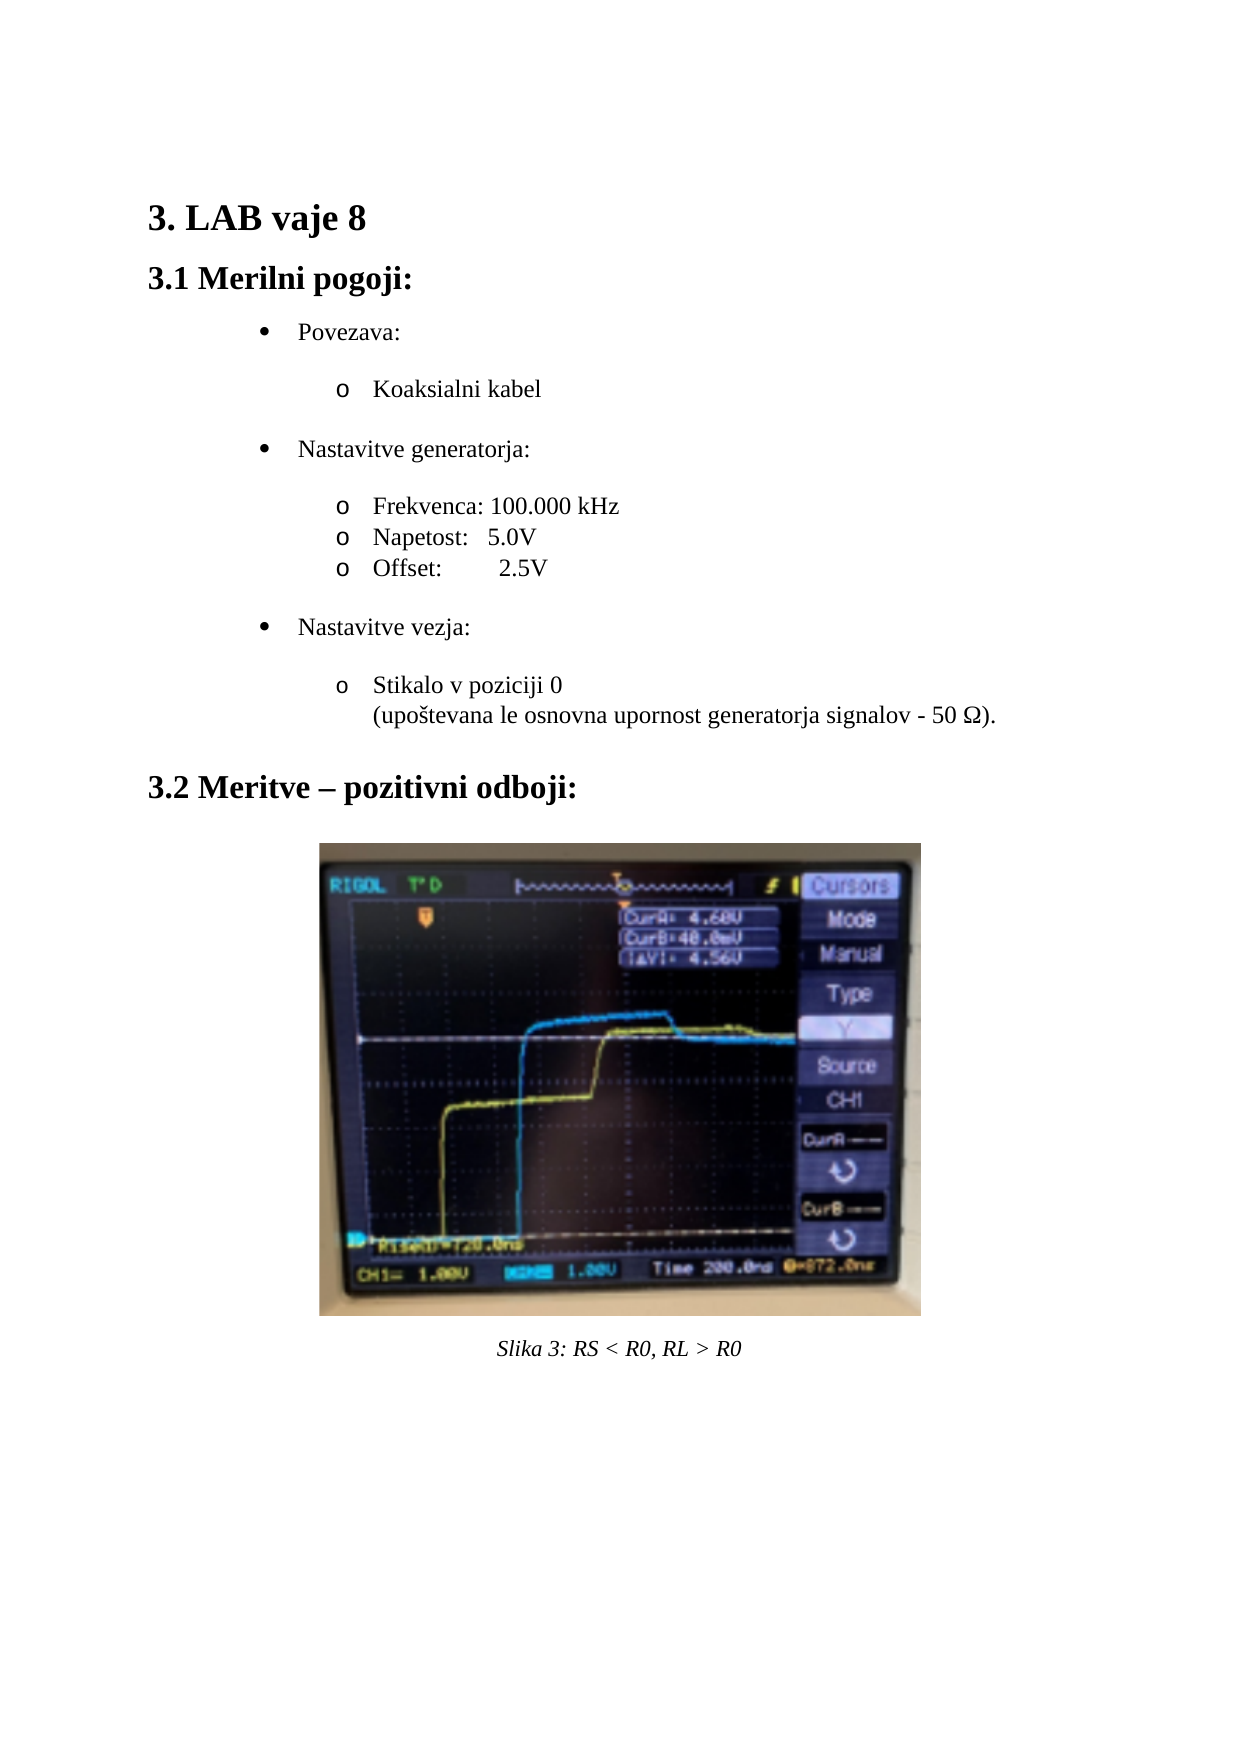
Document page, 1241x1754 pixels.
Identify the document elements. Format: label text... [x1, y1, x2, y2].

list Koaksialni kabel [335, 374, 1092, 405]
picture [319, 843, 921, 1316]
text 3. LAB vaje 8 [148, 195, 1092, 238]
text 3.1 Merilni pogoji: [148, 259, 1092, 297]
text Slika 3: RS < R0, RL > R0 [148, 1335, 1092, 1361]
list Offset: 2.5V [335, 553, 1092, 584]
text 3.2 Meritve – pozitivni odboji: [148, 767, 1092, 806]
list Povezava: [260, 317, 1092, 345]
list Nastavitve vezja: [260, 612, 1092, 641]
list Frekvenca: 100.000 kHz [335, 491, 1092, 522]
list Napetost: 5.0V [335, 522, 1092, 553]
list Stikalo v poziciji 0 (upoštevana le osnovna upornost generatorja signalov - 50 Ω). [335, 670, 1092, 729]
list Nastavitve generatorja: [260, 434, 1092, 462]
